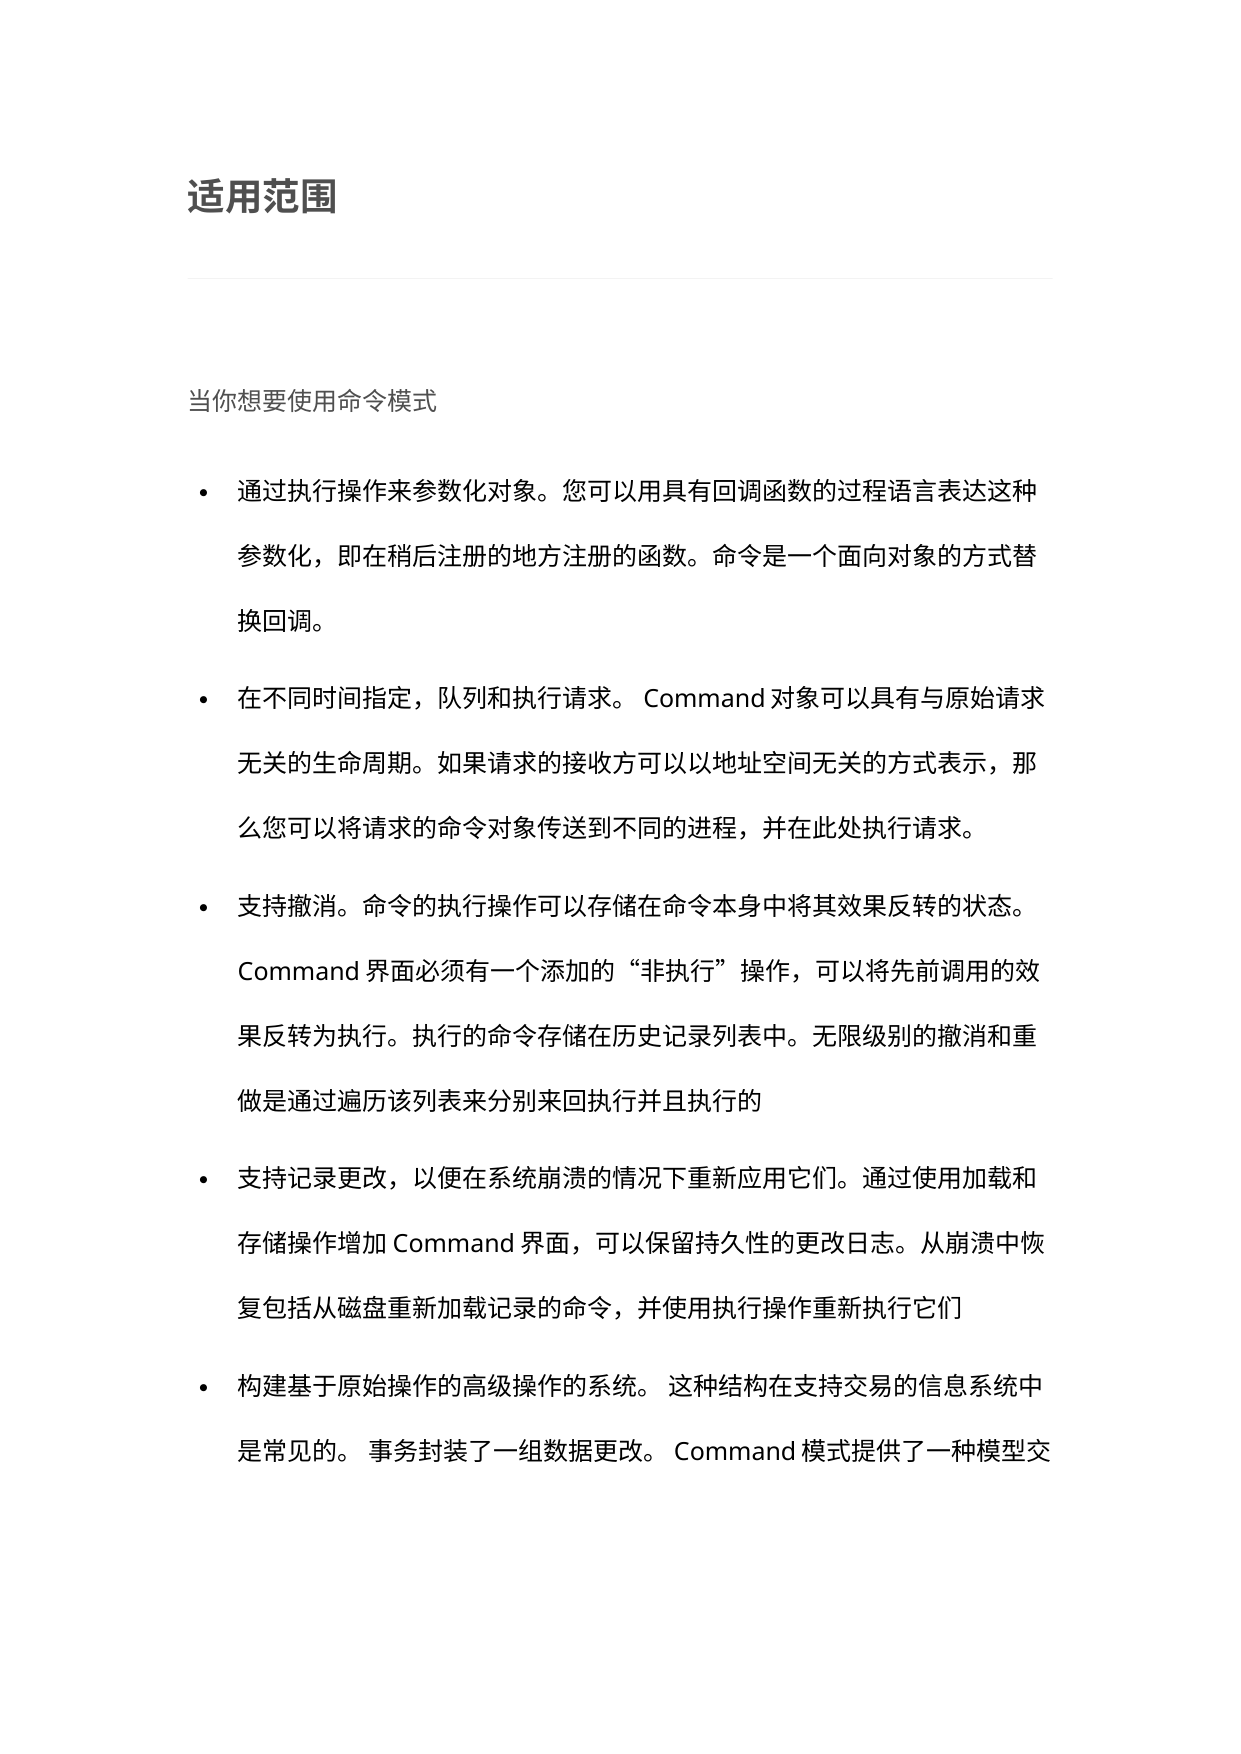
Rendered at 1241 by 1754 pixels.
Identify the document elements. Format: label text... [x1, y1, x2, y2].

list 支持记录更改，以便在系统崩溃的情况下重新应用它们。通过使用加载和存储操作增加Command界面，可以保留持久性的更改日志。从崩溃中恢复包括从磁盘重新加载记录的命令，并使用执行操作重新执行它们 [200, 1144, 1053, 1339]
list 通过执行操作来参数化对象。您可以用具有回调函数的过程语言表达这种参数化，即在稍后注册的地方注册的函数。命令是一个面向对象的方式替换回调。 [200, 457, 1053, 652]
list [200, 1352, 1053, 1482]
text 适用范围 [187, 162, 1053, 227]
list 在不同时间指定，队列和执行请求。 Command对象可以具有与原始请求无关的生命周期。如果请求的接收方可以以地址空间无关的方式表示，那么您可以将请求的命令对象传送到不同的进程，并在此处执行请求。 [200, 664, 1053, 859]
list 支持撤消。命令的执行操作可以存储在命令本身中将其效果反转的状态。 Command界面必须有一个添加的“非执行”操作，可以将先前调用的效果反转为执行。执行的命令存储在历史记录列表中。无限级别的撤消和重做是通过遍历该列表来分别来回执行并且执行的 [200, 872, 1053, 1132]
text 当你想要使用命令模式 [187, 367, 1053, 432]
